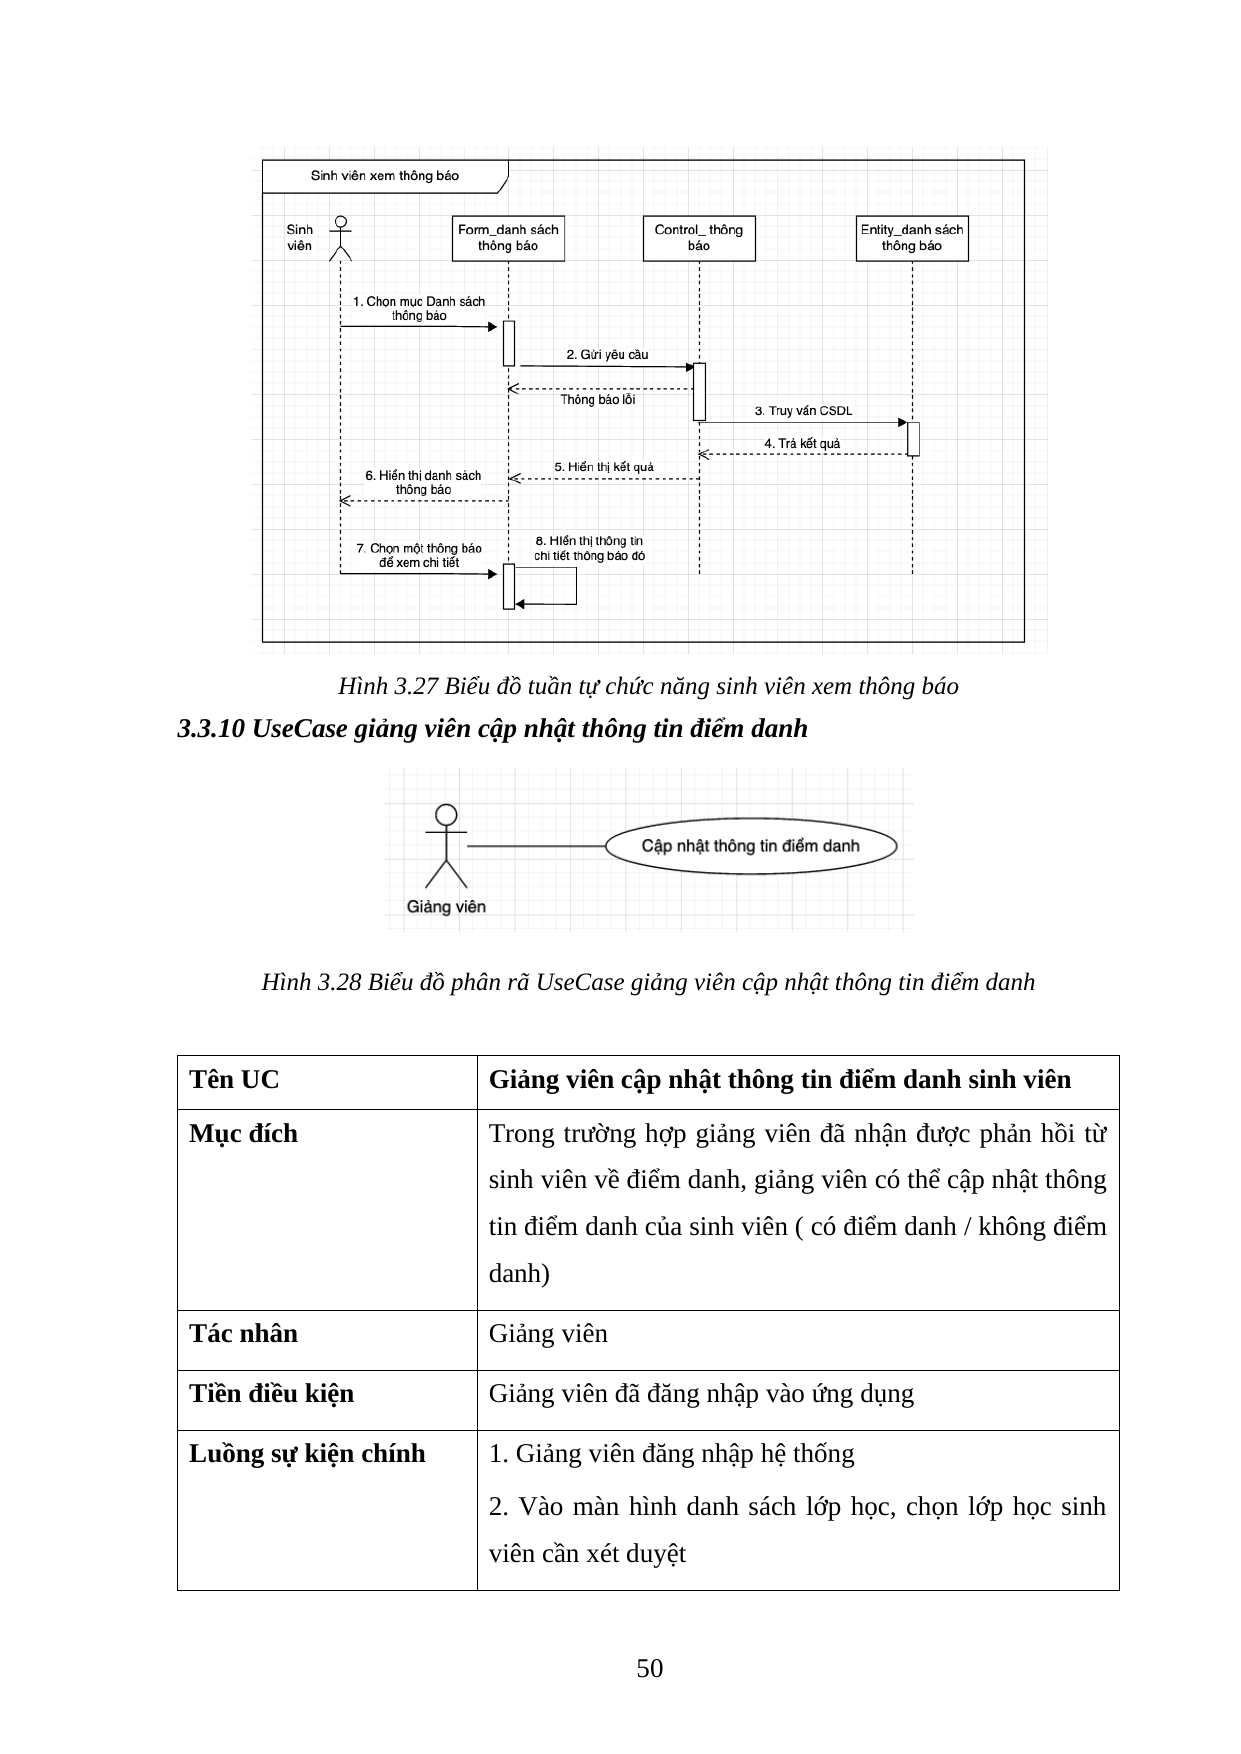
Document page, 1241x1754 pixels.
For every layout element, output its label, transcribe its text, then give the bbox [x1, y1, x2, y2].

subtitle UseCase giảng viên cập nhật thông tin điểm danh [177, 712, 1122, 743]
table_cell Tác nhân [178, 1311, 477, 1370]
picture [385, 768, 914, 932]
text Hình . Biểu đồ tuần tự chức năng sinh viên xem thông báo [177, 671, 1122, 699]
table_cell Mục đích [178, 1110, 477, 1309]
table_header Tên UC [178, 1056, 477, 1109]
table_cell Giảng viên [478, 1311, 1119, 1370]
table_header Giảng viên cập nhật thông tin điểm danh sinh viên [478, 1056, 1119, 1109]
table_cell Tiền điều kiện [178, 1371, 477, 1430]
table_cell Giảng viên đã đăng nhập vào ứng dụng [478, 1371, 1119, 1430]
picture [251, 147, 1048, 654]
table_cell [478, 1431, 1119, 1590]
table_cell Trong trường hợp giảng viên đã nhận được phản hồi từ sinh viên về điểm danh, giảng viên có thể cập nhật thông tin điểm danh của sinh viên ( có điểm danh / không điểm danh) [478, 1110, 1119, 1309]
text Hình . Biểu đồ phân rã UseCase giảng viên cập nhật thông tin điểm danh [177, 967, 1122, 996]
table_cell Luồng sự kiện chính [178, 1431, 477, 1590]
